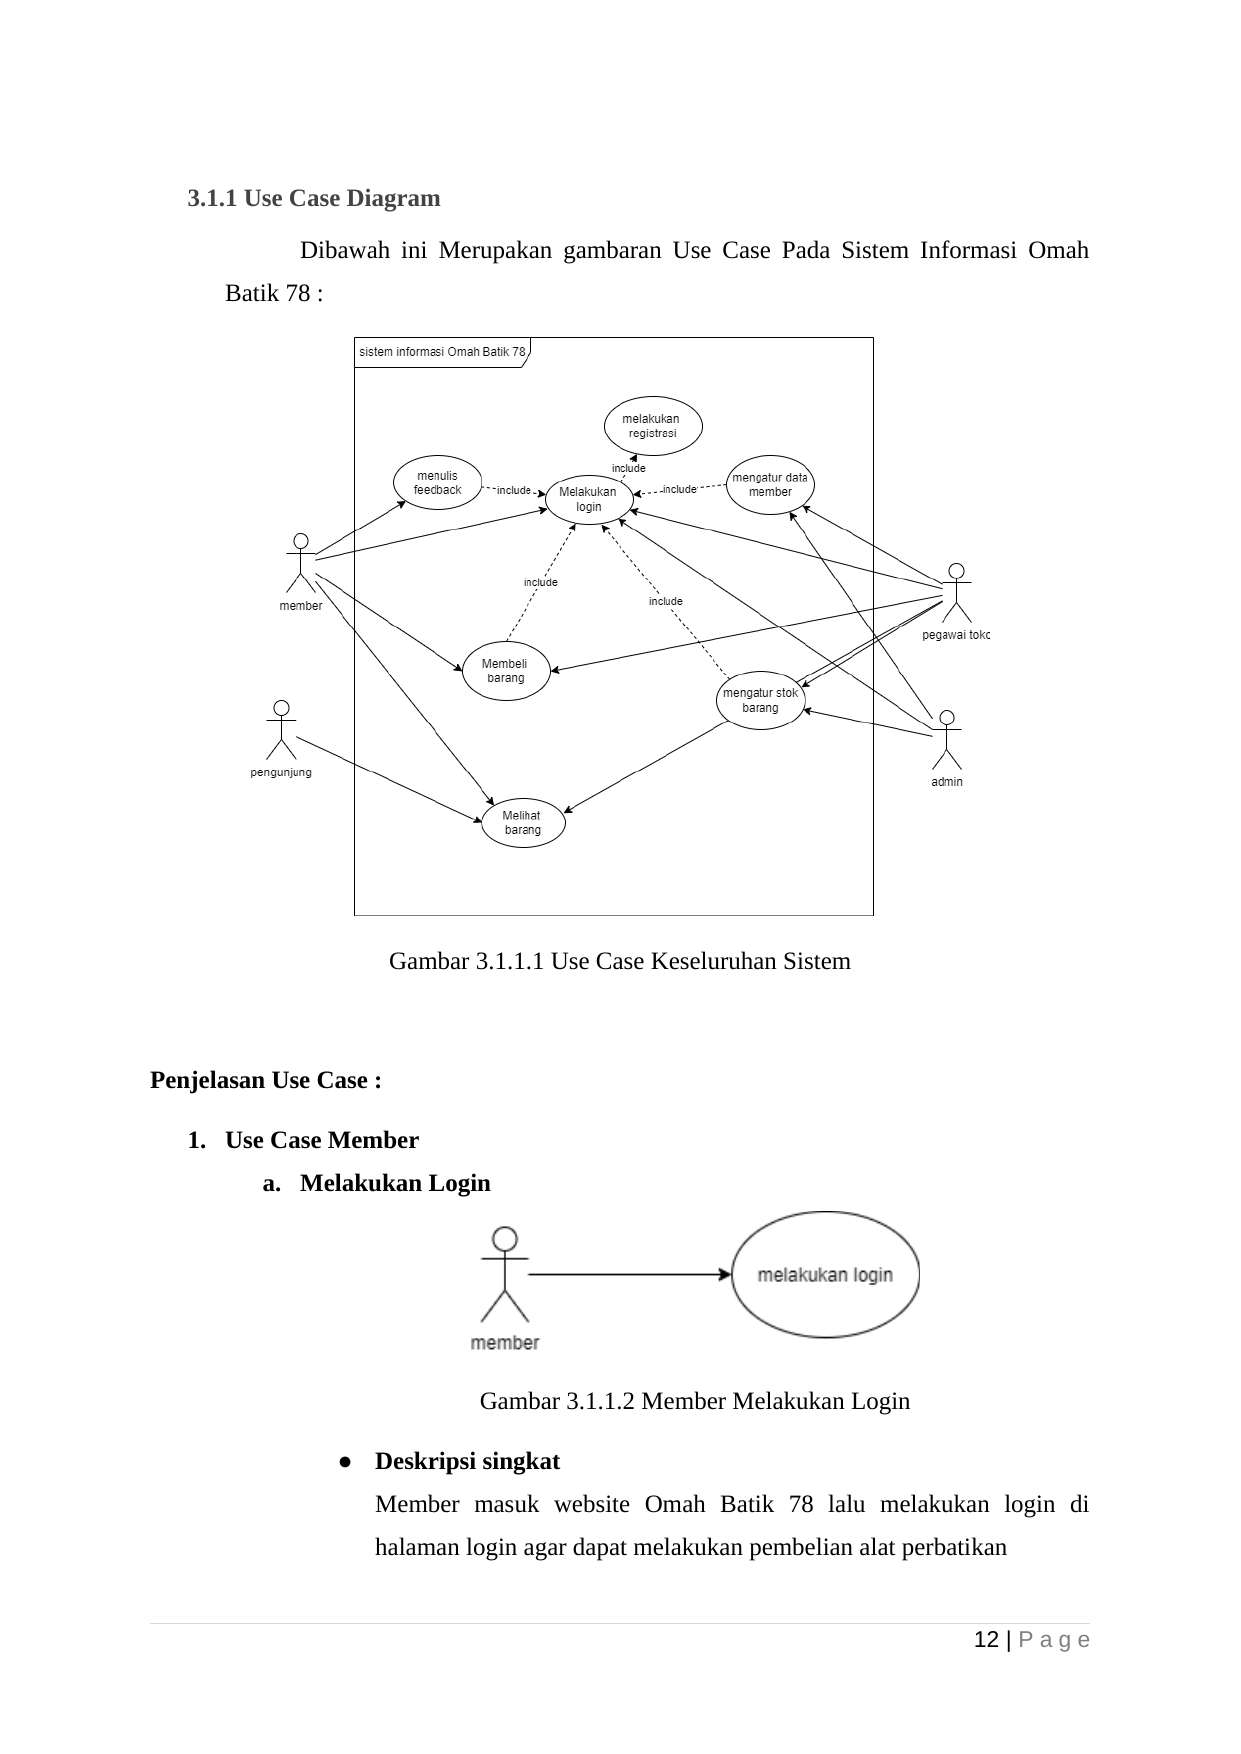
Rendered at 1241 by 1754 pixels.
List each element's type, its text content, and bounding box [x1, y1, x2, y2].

list Melakukan Login [262, 1168, 1090, 1197]
picture [250, 337, 990, 916]
text Gambar 3.1.1.2 Member Melakukan Login [300, 1386, 1090, 1415]
subtitle 3.1.1 Use Case Diagram [150, 183, 1090, 212]
text Gambar 3.1.1.1 Use Case Keseluruhan Sistem [150, 946, 1090, 975]
picture [470, 1211, 920, 1356]
list Use Case Member [187, 1125, 1090, 1154]
text Member masuk website Omah Batik 78 lalu melakukan login di halaman login agar dapat melakukan pembelian alat perbatikan [375, 1489, 1090, 1561]
list Deskripsi singkat [337, 1446, 1090, 1474]
text Penjelasan Use Case : [150, 1066, 1090, 1094]
text Dibawah ini Merupakan gambaran Use Case Pada Sistem Informasi Omah Batik 78 : [225, 235, 1090, 307]
